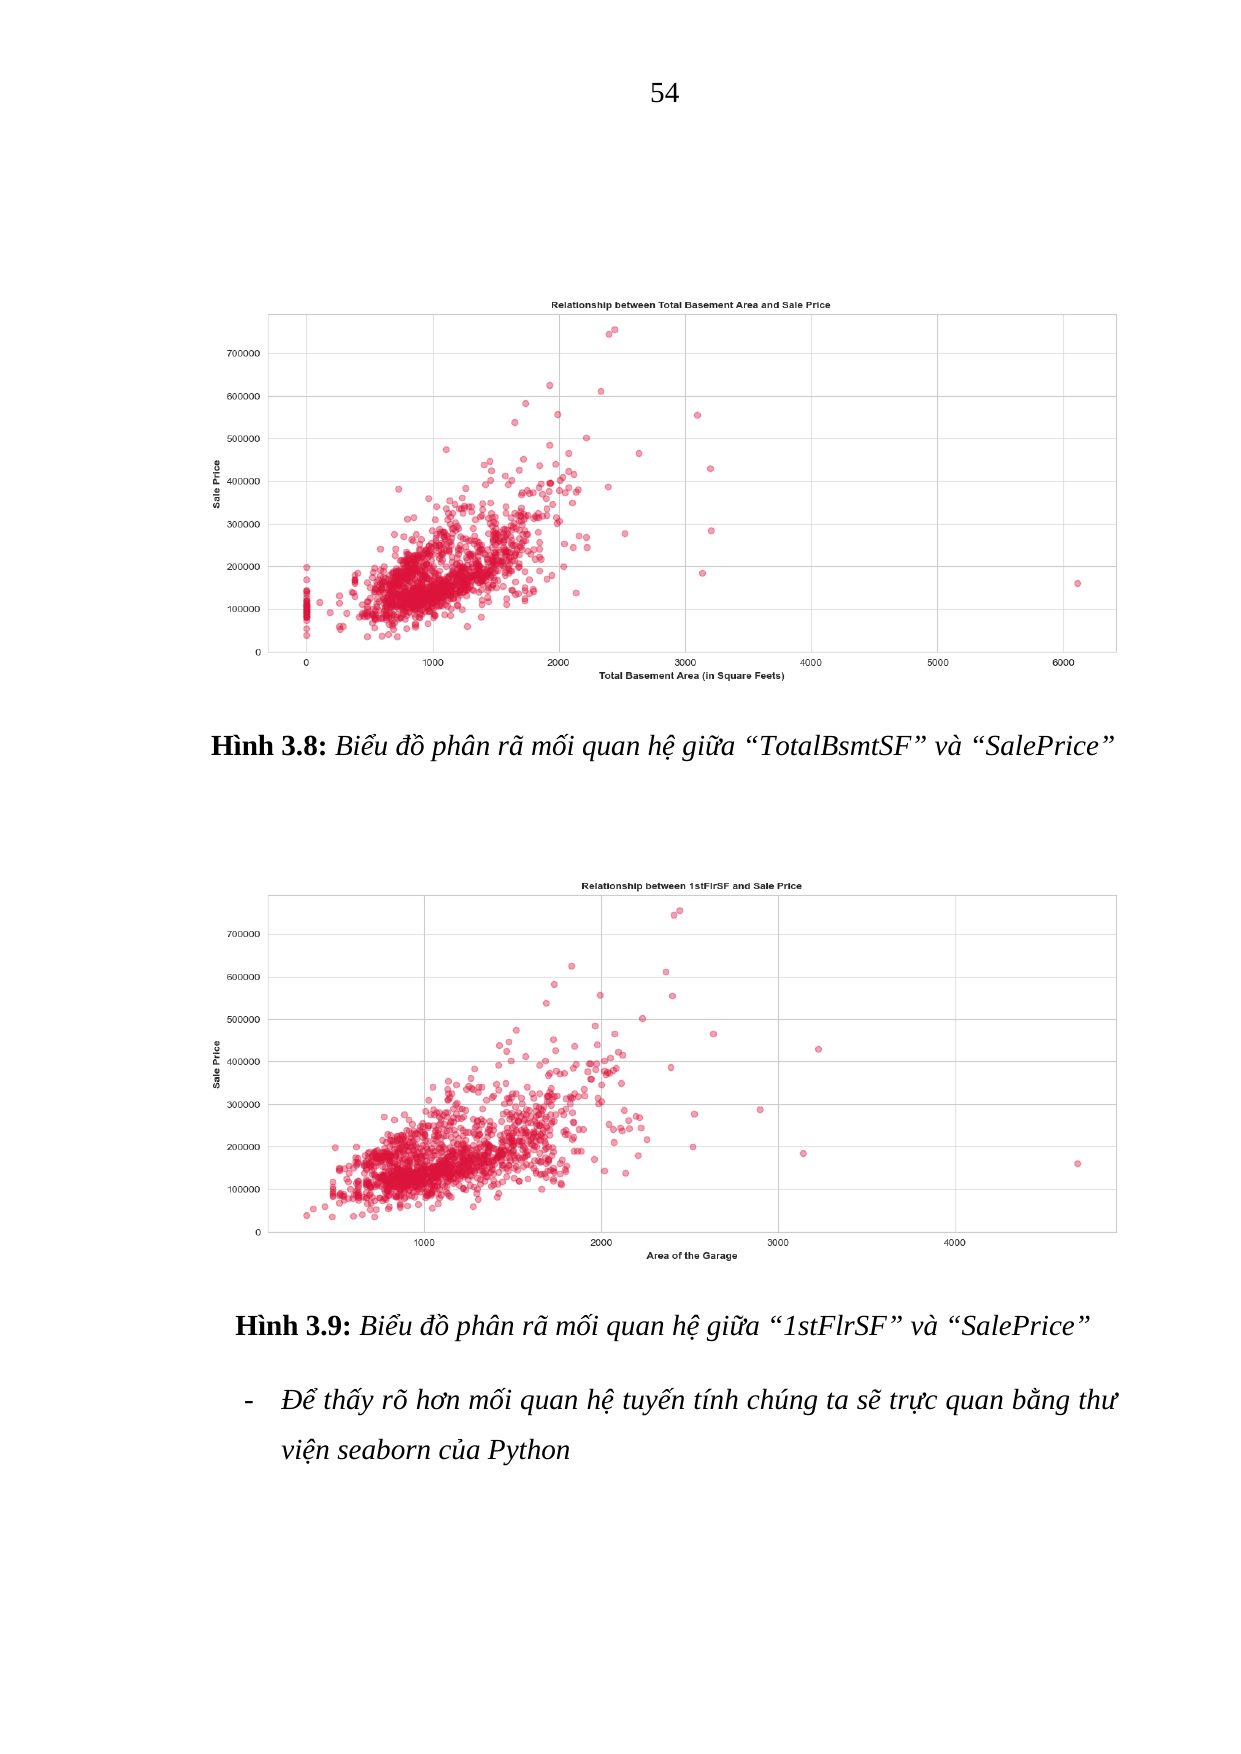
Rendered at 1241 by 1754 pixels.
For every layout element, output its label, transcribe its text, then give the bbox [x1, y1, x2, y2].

text Biểu đồ phân rã mối quan hệ giữa “1stFlrSF” và “SalePrice” [207, 1308, 1122, 1342]
text Để thấy rõ hơn mối quan hệ tuyến tính chúng ta sẽ trực quan bằng thư viện seaborn của Python [244, 1382, 1122, 1466]
picture [206, 295, 1123, 688]
text Biểu đồ phân rã mối quan hệ giữa “TotalBsmtSF” và “SalePrice” [207, 728, 1122, 761]
picture [206, 875, 1123, 1268]
